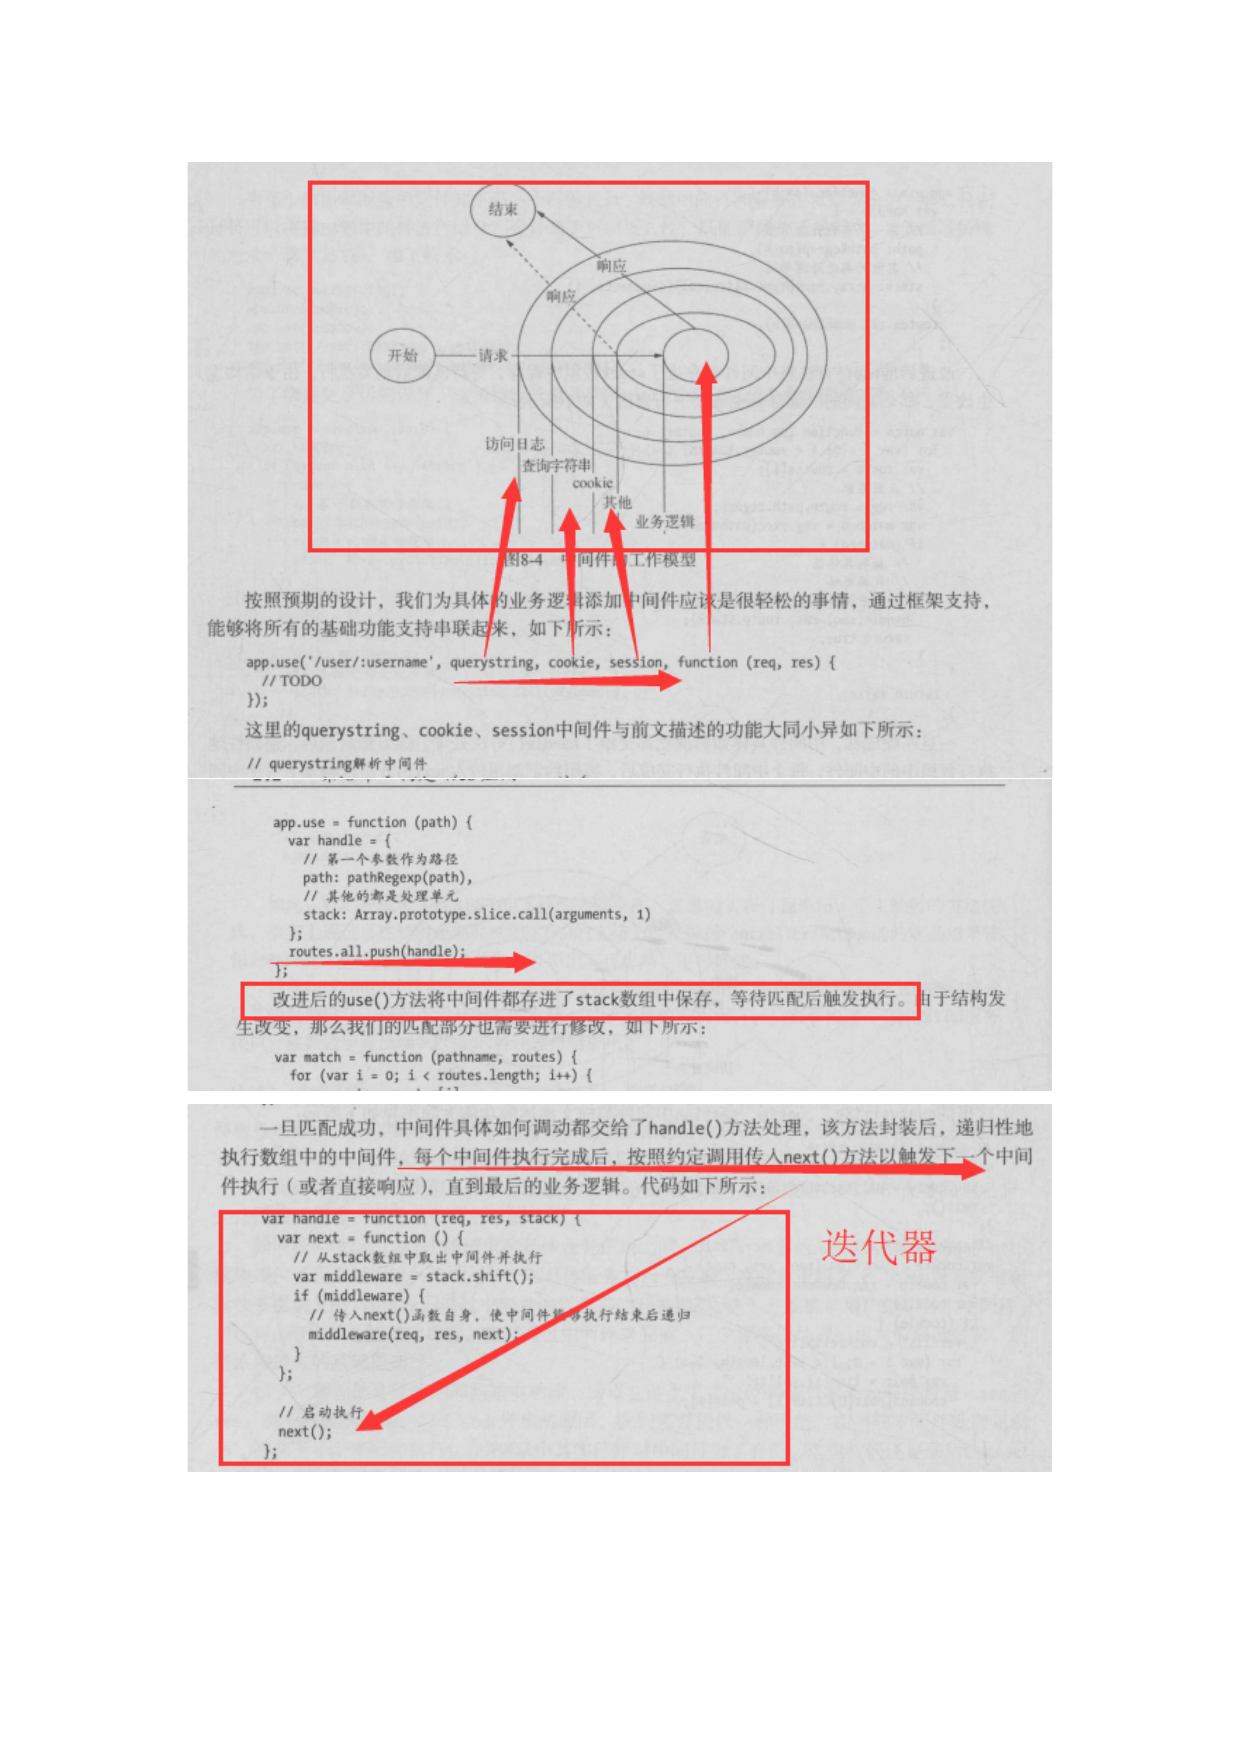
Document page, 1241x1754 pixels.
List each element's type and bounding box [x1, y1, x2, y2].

picture [187, 1104, 1052, 1472]
picture [187, 162, 1053, 778]
picture [187, 779, 1052, 1091]
